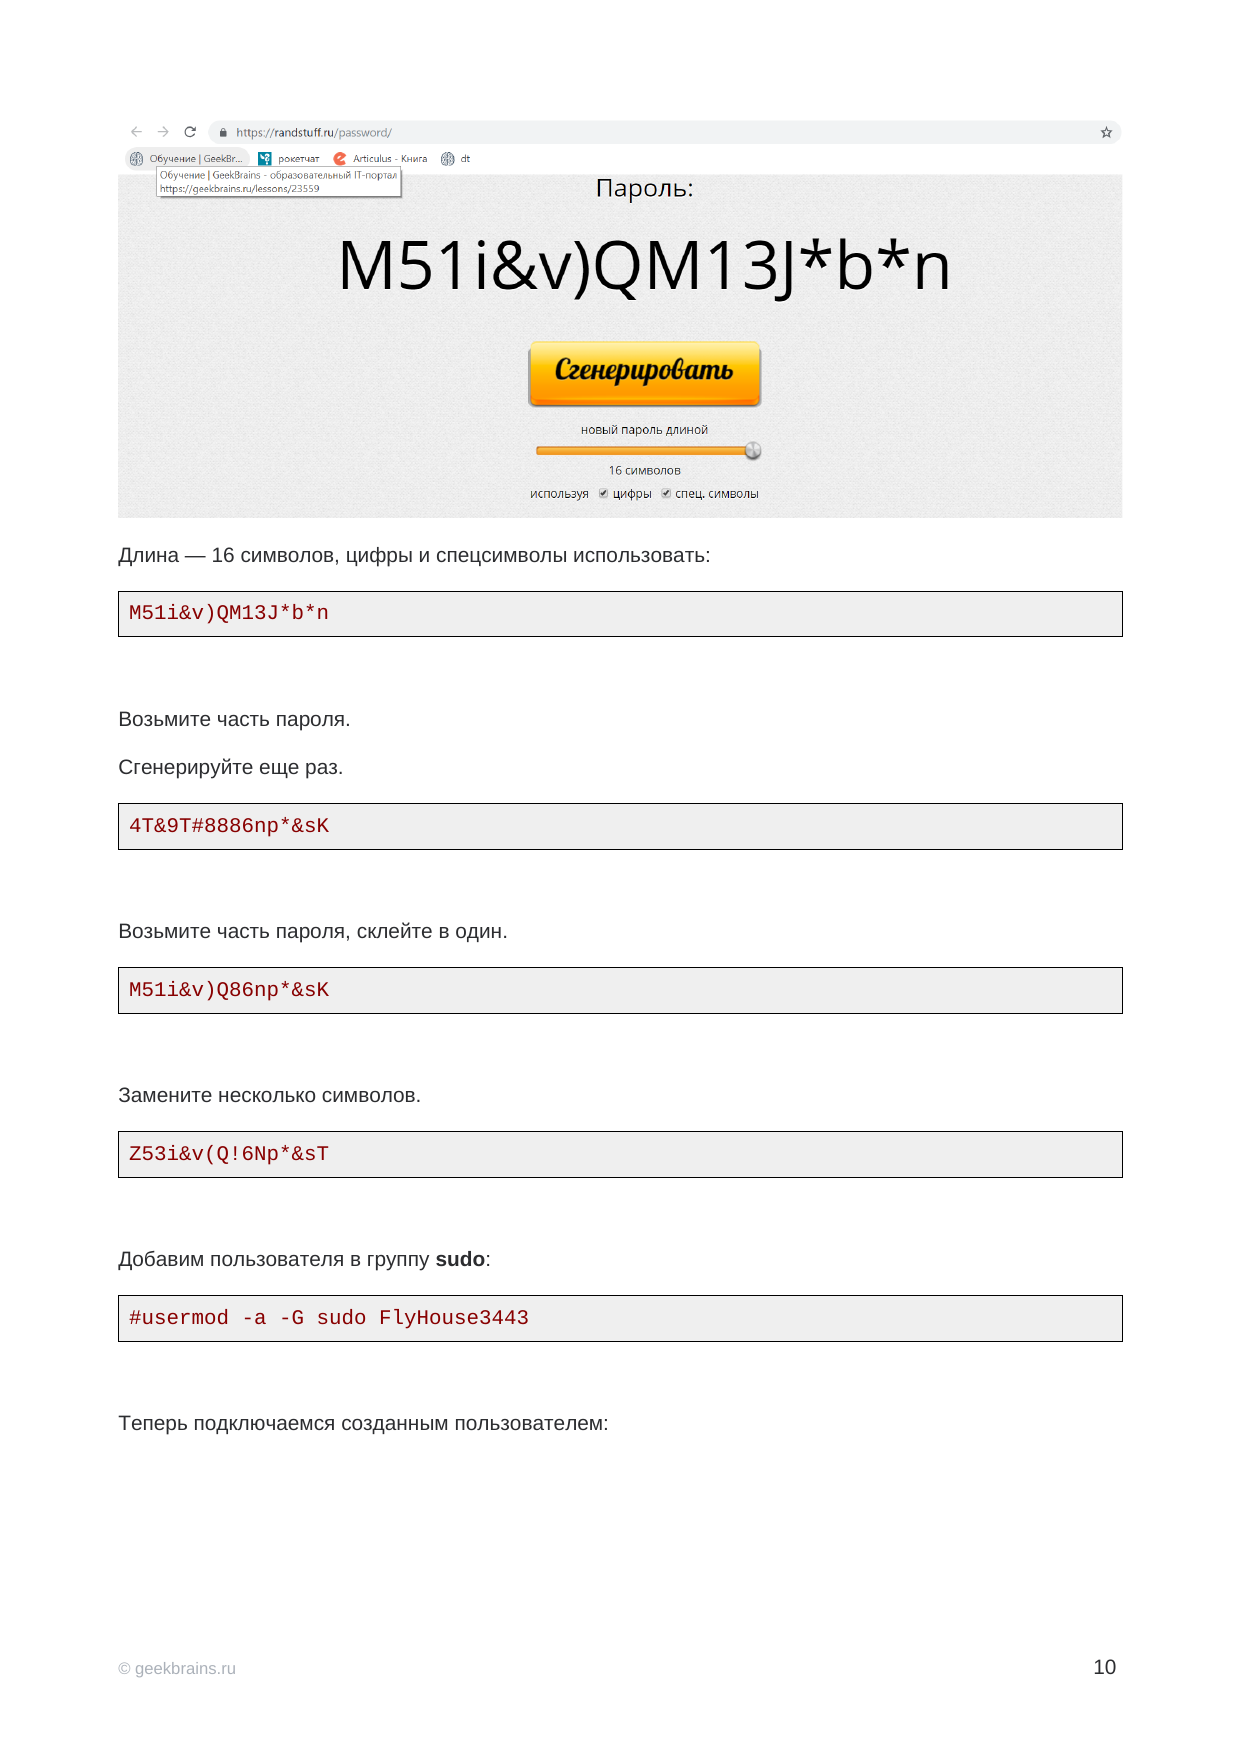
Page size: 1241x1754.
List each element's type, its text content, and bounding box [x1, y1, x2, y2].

text Длина — 16 символов, цифры и спецсимволы использовать: [118, 542, 1122, 566]
table_header M51i&v)Q86np*&sK [119, 968, 1122, 1013]
table_header #usermod -a -G sudo FlyHouse3443 [119, 1296, 1122, 1341]
text Возьмите часть пароля. [118, 706, 1122, 730]
text Замените несколько символов. [118, 1083, 1122, 1107]
table_header M51i&v)QM13J*b*n [119, 592, 1122, 636]
text Возьмите часть пароля, склейте в один. [118, 919, 1122, 943]
text Сгенерируйте еще раз. [118, 755, 1122, 779]
table_header Z53i&v(Q!6Np*&sT [119, 1132, 1122, 1177]
table_header 4T&9T#8886np*&sK [119, 804, 1122, 849]
text Теперь подключаемся созданным пользователем: [118, 1411, 1122, 1435]
picture [118, 118, 1123, 518]
text Добавим пользователя в группу sudo: [118, 1247, 1122, 1271]
